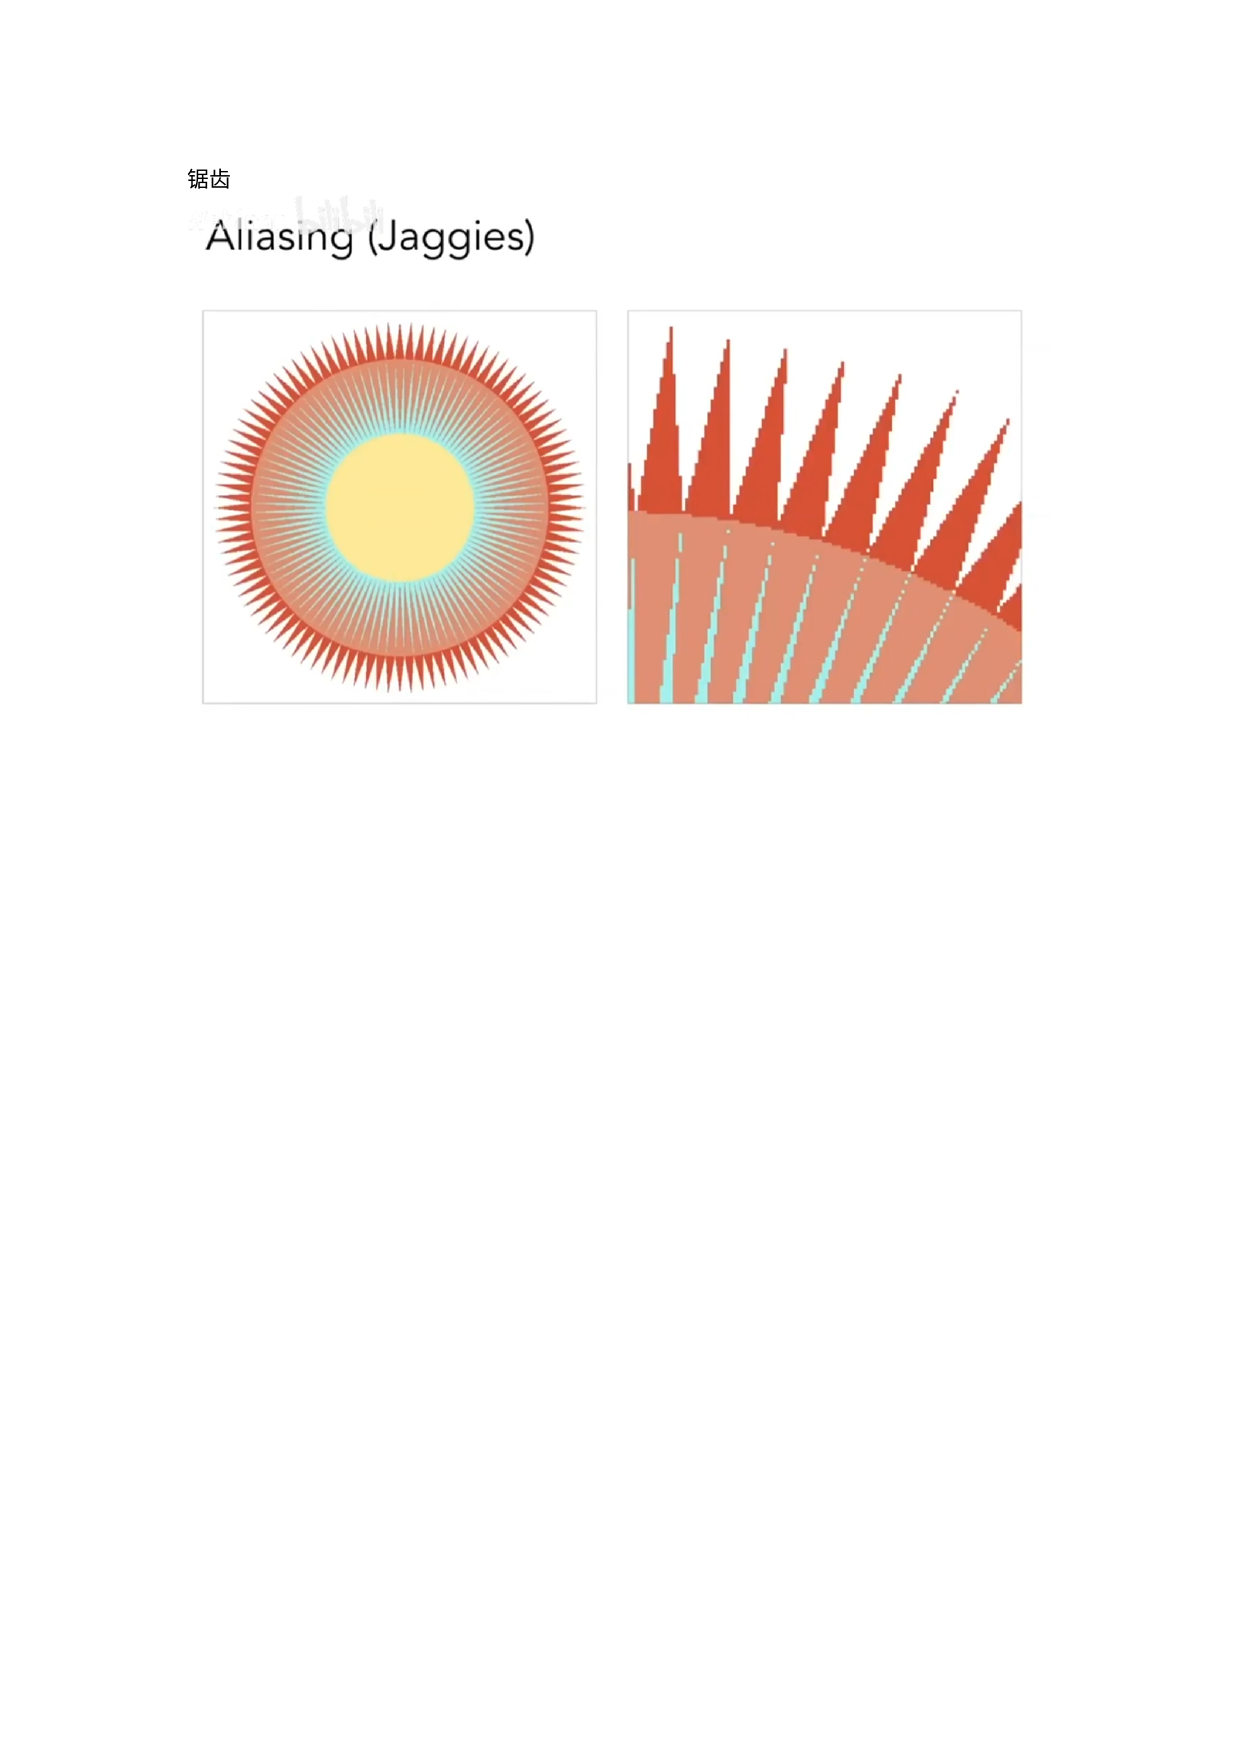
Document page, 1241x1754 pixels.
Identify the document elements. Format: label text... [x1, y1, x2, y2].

picture [187, 194, 1052, 719]
text 锯齿 [187, 162, 1053, 194]
